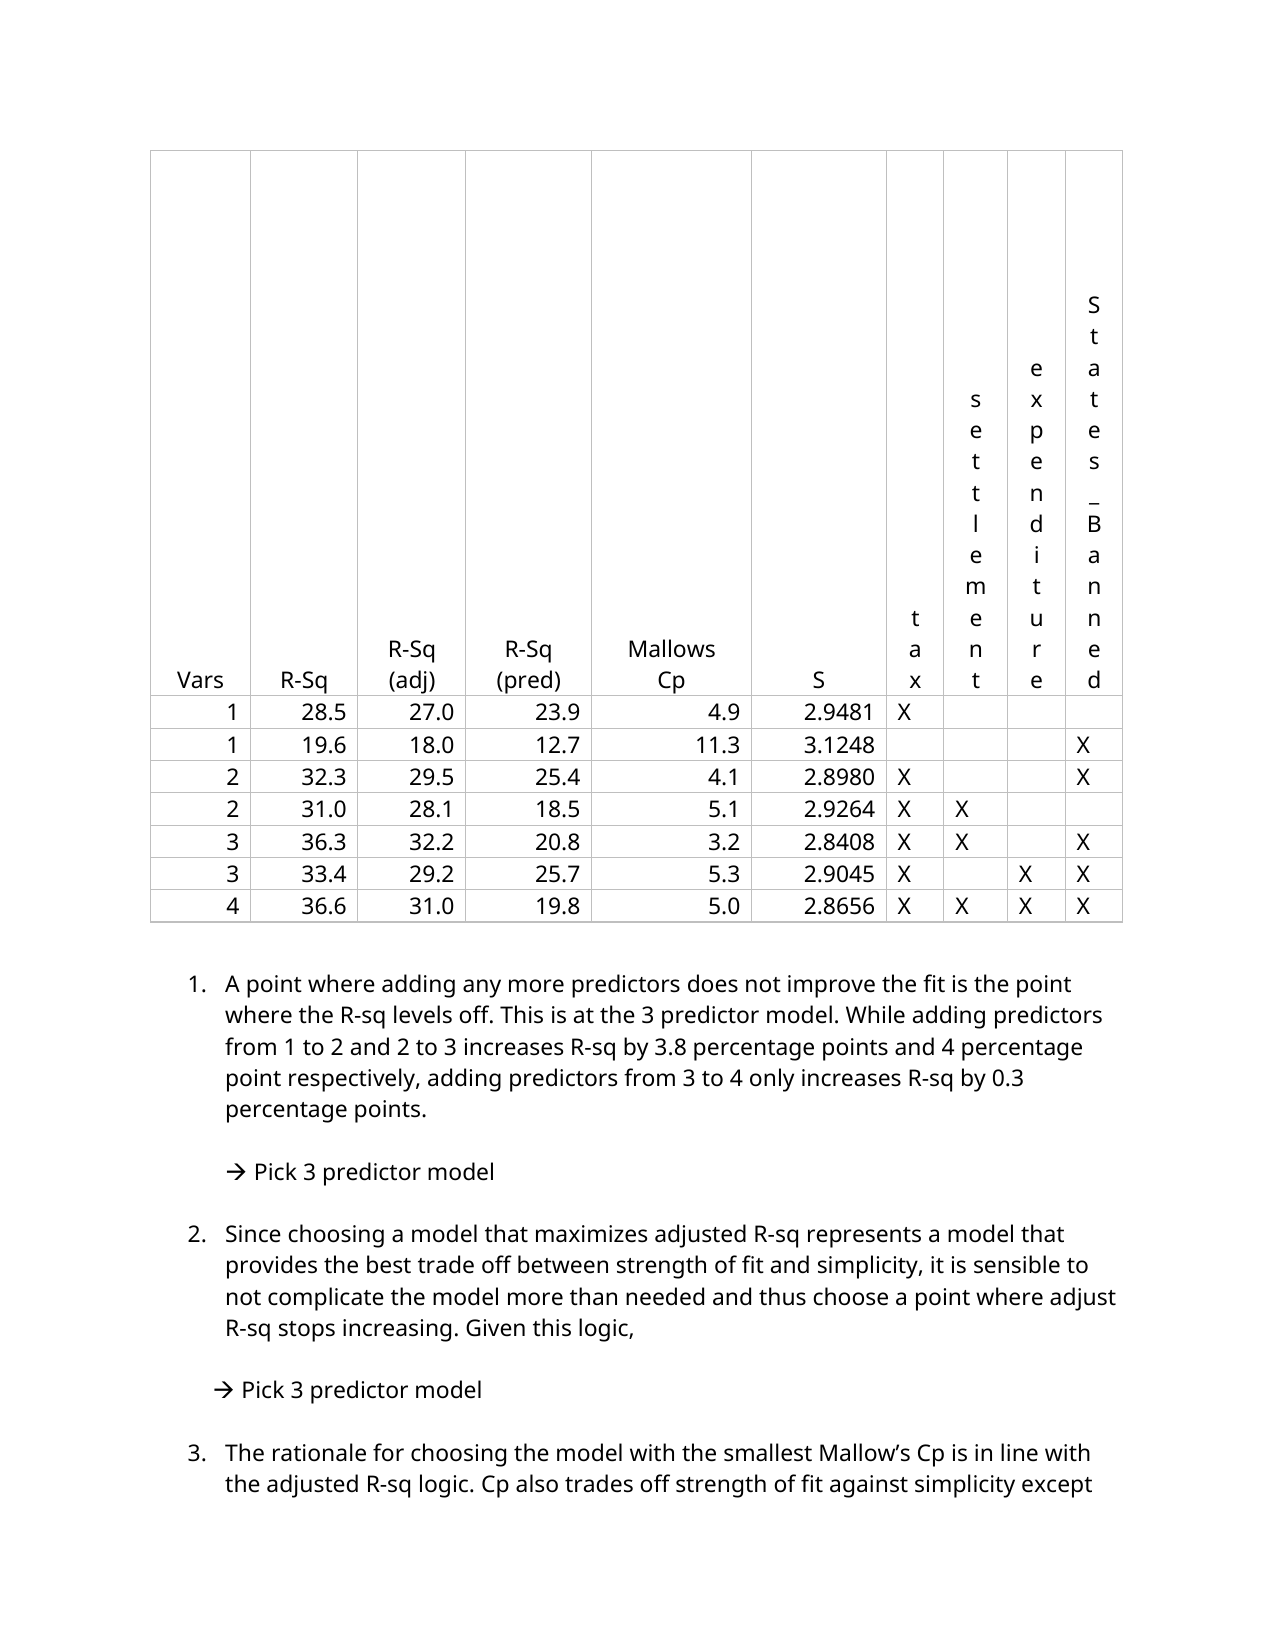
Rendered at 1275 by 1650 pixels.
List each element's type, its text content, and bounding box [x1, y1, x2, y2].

table_cell X [887, 858, 943, 889]
table_cell 25.4 [466, 761, 591, 792]
table_cell 1 [151, 696, 250, 728]
table_cell 2.8980 [752, 761, 886, 792]
table_cell [1008, 793, 1065, 824]
table_cell 2.9045 [752, 858, 886, 889]
table_cell X [1008, 858, 1065, 889]
table_cell X [944, 793, 1007, 824]
table_cell 33.4 [251, 858, 357, 889]
table_cell X [1066, 858, 1122, 889]
table_cell 3.2 [592, 826, 751, 857]
table_cell [944, 696, 1007, 728]
table_cell 19.8 [466, 890, 591, 921]
table_cell 19.6 [251, 729, 357, 760]
table_cell 31.0 [251, 793, 357, 824]
table_cell 18.0 [358, 729, 465, 760]
table_cell [1008, 729, 1065, 760]
table_cell [1066, 793, 1122, 824]
text Pick 3 predictor model [187, 1374, 1125, 1406]
list Pick 3 predictor model [225, 1156, 1125, 1187]
table_cell 20.8 [466, 826, 591, 857]
table_cell X [1008, 890, 1065, 921]
table_cell 2.8656 [752, 890, 886, 921]
table_cell 4 [151, 890, 250, 921]
table_header e x p e n d i t u r e [1008, 151, 1065, 695]
table_cell 12.7 [466, 729, 591, 760]
table_cell 36.3 [251, 826, 357, 857]
table_header S t a t e s _ B a n n e d [1066, 151, 1122, 695]
table_cell 28.5 [251, 696, 357, 728]
table_cell X [1066, 761, 1122, 792]
table_cell 27.0 [358, 696, 465, 728]
table_cell 2.9481 [752, 696, 886, 728]
table_cell [1008, 761, 1065, 792]
table_cell 2.9264 [752, 793, 886, 824]
table_cell 32.3 [251, 761, 357, 792]
table_cell [1008, 696, 1065, 728]
table_header t a x [887, 151, 943, 695]
table_cell 32.2 [358, 826, 465, 857]
table_cell X [944, 890, 1007, 921]
table_cell 2 [151, 793, 250, 824]
table_cell [944, 761, 1007, 792]
table_cell X [887, 890, 943, 921]
table_cell 18.5 [466, 793, 591, 824]
table_cell 31.0 [358, 890, 465, 921]
table_cell 36.6 [251, 890, 357, 921]
table_cell X [887, 696, 943, 728]
table_cell 5.1 [592, 793, 751, 824]
table_cell [1066, 696, 1122, 728]
table_cell X [1066, 826, 1122, 857]
table_cell [944, 729, 1007, 760]
table_cell 29.5 [358, 761, 465, 792]
list Since choosing a model that maximizes adjusted R-sq represents a model that provides the best trade off between strength of fit and simplicity, it is sensible to not complicate the model more than needed and thus choose a point where adjust R-sq stops increasing. Given this logic, [187, 1218, 1125, 1343]
table_header s e t t l e m e n t [944, 151, 1007, 695]
table_cell 23.9 [466, 696, 591, 728]
table_header S [752, 151, 886, 695]
table_cell 5.0 [592, 890, 751, 921]
table_cell X [887, 826, 943, 857]
table_cell X [1066, 729, 1122, 760]
table_cell 28.1 [358, 793, 465, 824]
table_cell X [944, 826, 1007, 857]
table_cell X [887, 761, 943, 792]
table_cell 11.3 [592, 729, 751, 760]
table_cell 2 [151, 761, 250, 792]
table_cell [887, 729, 943, 760]
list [187, 1437, 1125, 1499]
table_header R-Sq (pred) [466, 151, 591, 695]
table_cell 5.3 [592, 858, 751, 889]
table_cell 3 [151, 858, 250, 889]
table_cell 3 [151, 826, 250, 857]
table_cell 1 [151, 729, 250, 760]
table_cell 29.2 [358, 858, 465, 889]
table_header Vars [151, 151, 250, 695]
table_cell [1008, 826, 1065, 857]
table_cell 25.7 [466, 858, 591, 889]
table_header Mallows Cp [592, 151, 751, 695]
table_cell 3.1248 [752, 729, 886, 760]
table_header R-Sq [251, 151, 357, 695]
table_header R-Sq (adj) [358, 151, 465, 695]
table_cell 4.9 [592, 696, 751, 728]
table_cell 4.1 [592, 761, 751, 792]
list A point where adding any more predictors does not improve the fit is the point where the R-sq levels off. This is at the 3 predictor model. While adding predictors from 1 to 2 and 2 to 3 increases R-sq by 3.8 percentage points and 4 percentage point respectively, adding predictors from 3 to 4 only increases R-sq by 0.3 percentage points. [187, 968, 1125, 1124]
table_cell X [887, 793, 943, 824]
table_cell 2.8408 [752, 826, 886, 857]
table_cell [944, 858, 1007, 889]
table_cell X [1066, 890, 1122, 921]
